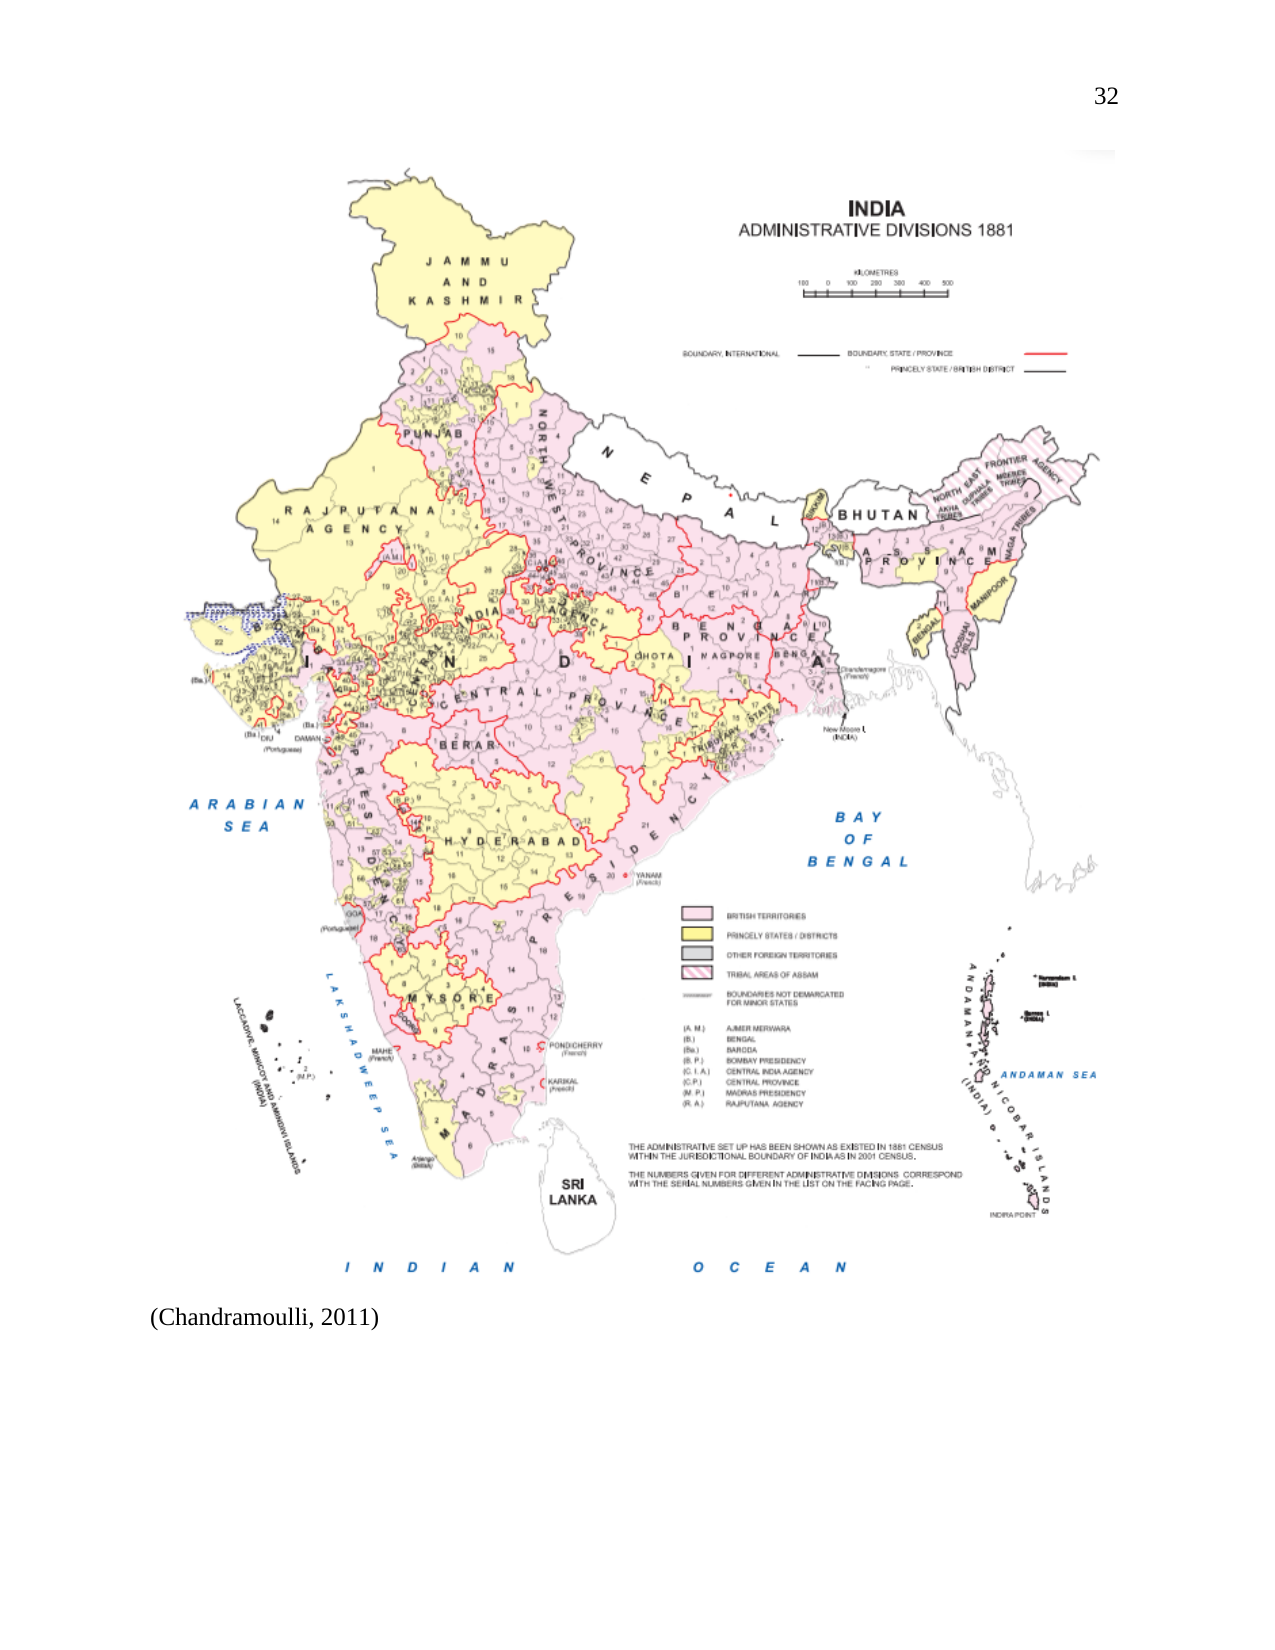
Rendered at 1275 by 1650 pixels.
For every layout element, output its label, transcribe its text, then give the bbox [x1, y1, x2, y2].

text (Chandramoulli, 2011) [150, 1302, 1118, 1331]
picture [150, 150, 1115, 1283]
